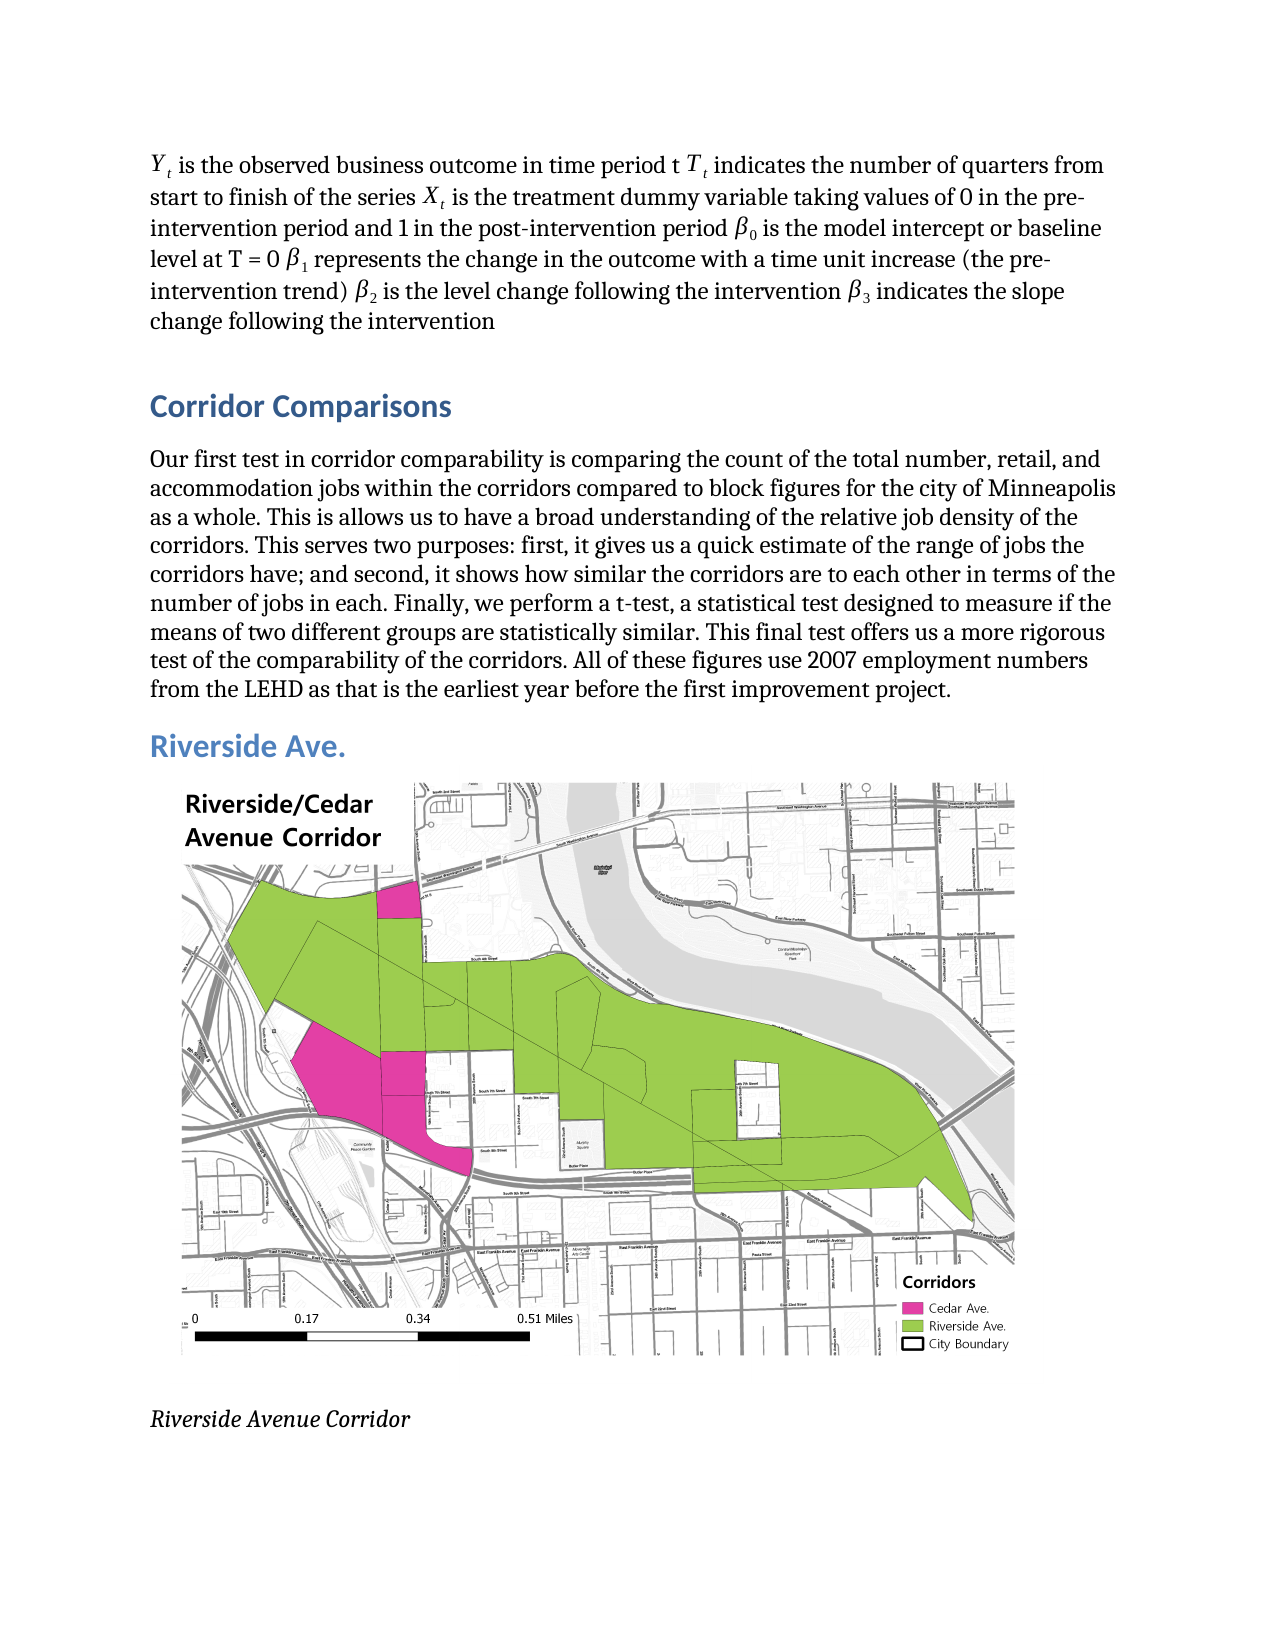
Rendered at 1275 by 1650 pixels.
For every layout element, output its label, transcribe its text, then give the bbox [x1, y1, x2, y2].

subtitle Riverside Ave. [150, 724, 1125, 765]
text is the observed business outcome in time period t indicates the number of quarters from start to finish of the series is the treatment dummy variable taking values of 0 in the pre-intervention period and 1 in the post-intervention period is the model intercept or baseline level at T = 0 represents the change in the outcome with a time unit increase (the pre-intervention trend) is the level change following the intervention indicates the slope change following the intervention [150, 150, 1125, 336]
subtitle Corridor Comparisons [150, 386, 1125, 426]
picture [168, 765, 1044, 1384]
text Our first test in corridor comparability is comparing the count of the total number, retail, and accommodation jobs within the corridors compared to block figures for the city of Minneapolis as a whole. This is allows us to have a broad understanding of the relative job density of the corridors. This serves two purposes: first, it gives us a quick estimate of the range of jobs the corridors have; and second, it shows how similar the corridors are to each other in terms of the number of jobs in each. Finally, we perform a t-test, a statistical test designed to measure if the means of two different groups are statistically similar. This final test offers us a more rigorous test of the comparability of the corridors. All of these figures use 2007 employment numbers from the LEHD as that is the earliest year before the first improvement project. [150, 445, 1125, 704]
text Riverside Avenue Corridor [150, 1405, 1125, 1434]
